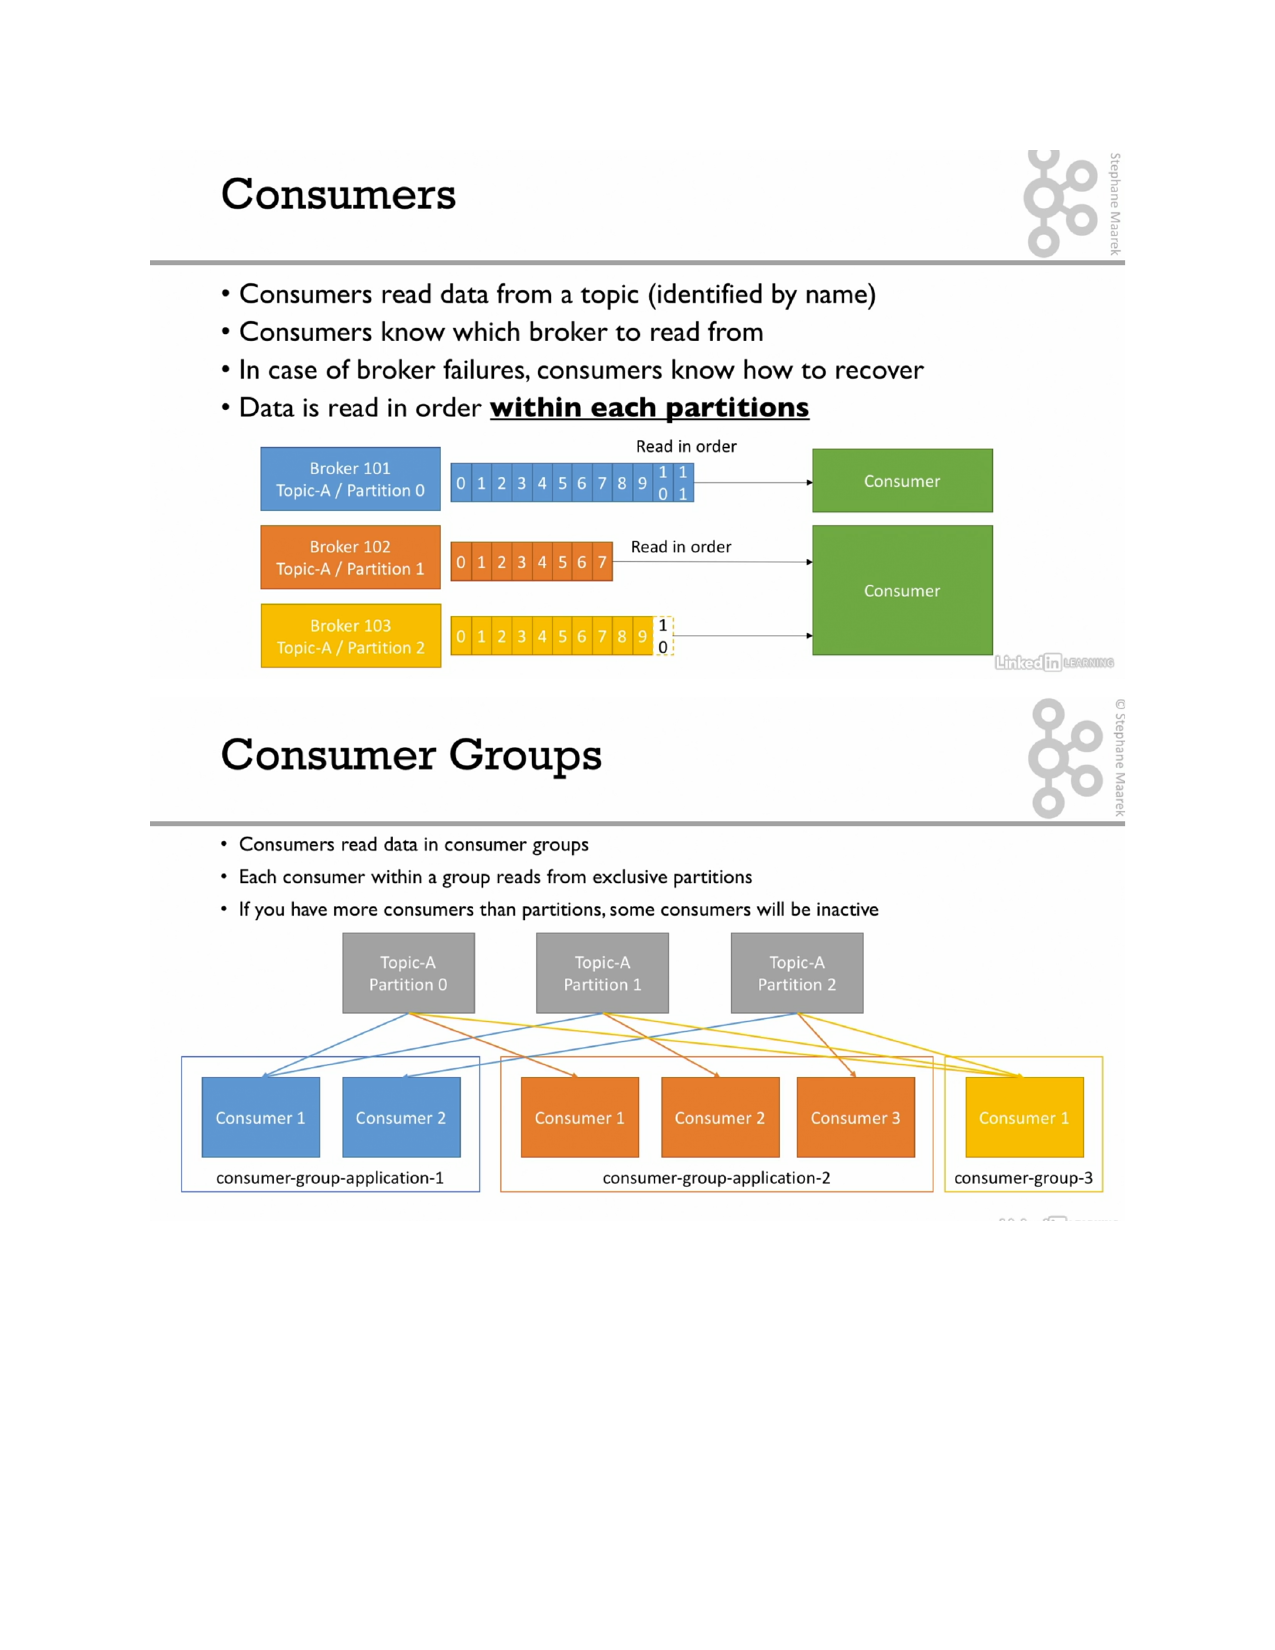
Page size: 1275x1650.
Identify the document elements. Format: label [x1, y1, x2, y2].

picture [150, 697, 1125, 1221]
picture [150, 150, 1125, 679]
